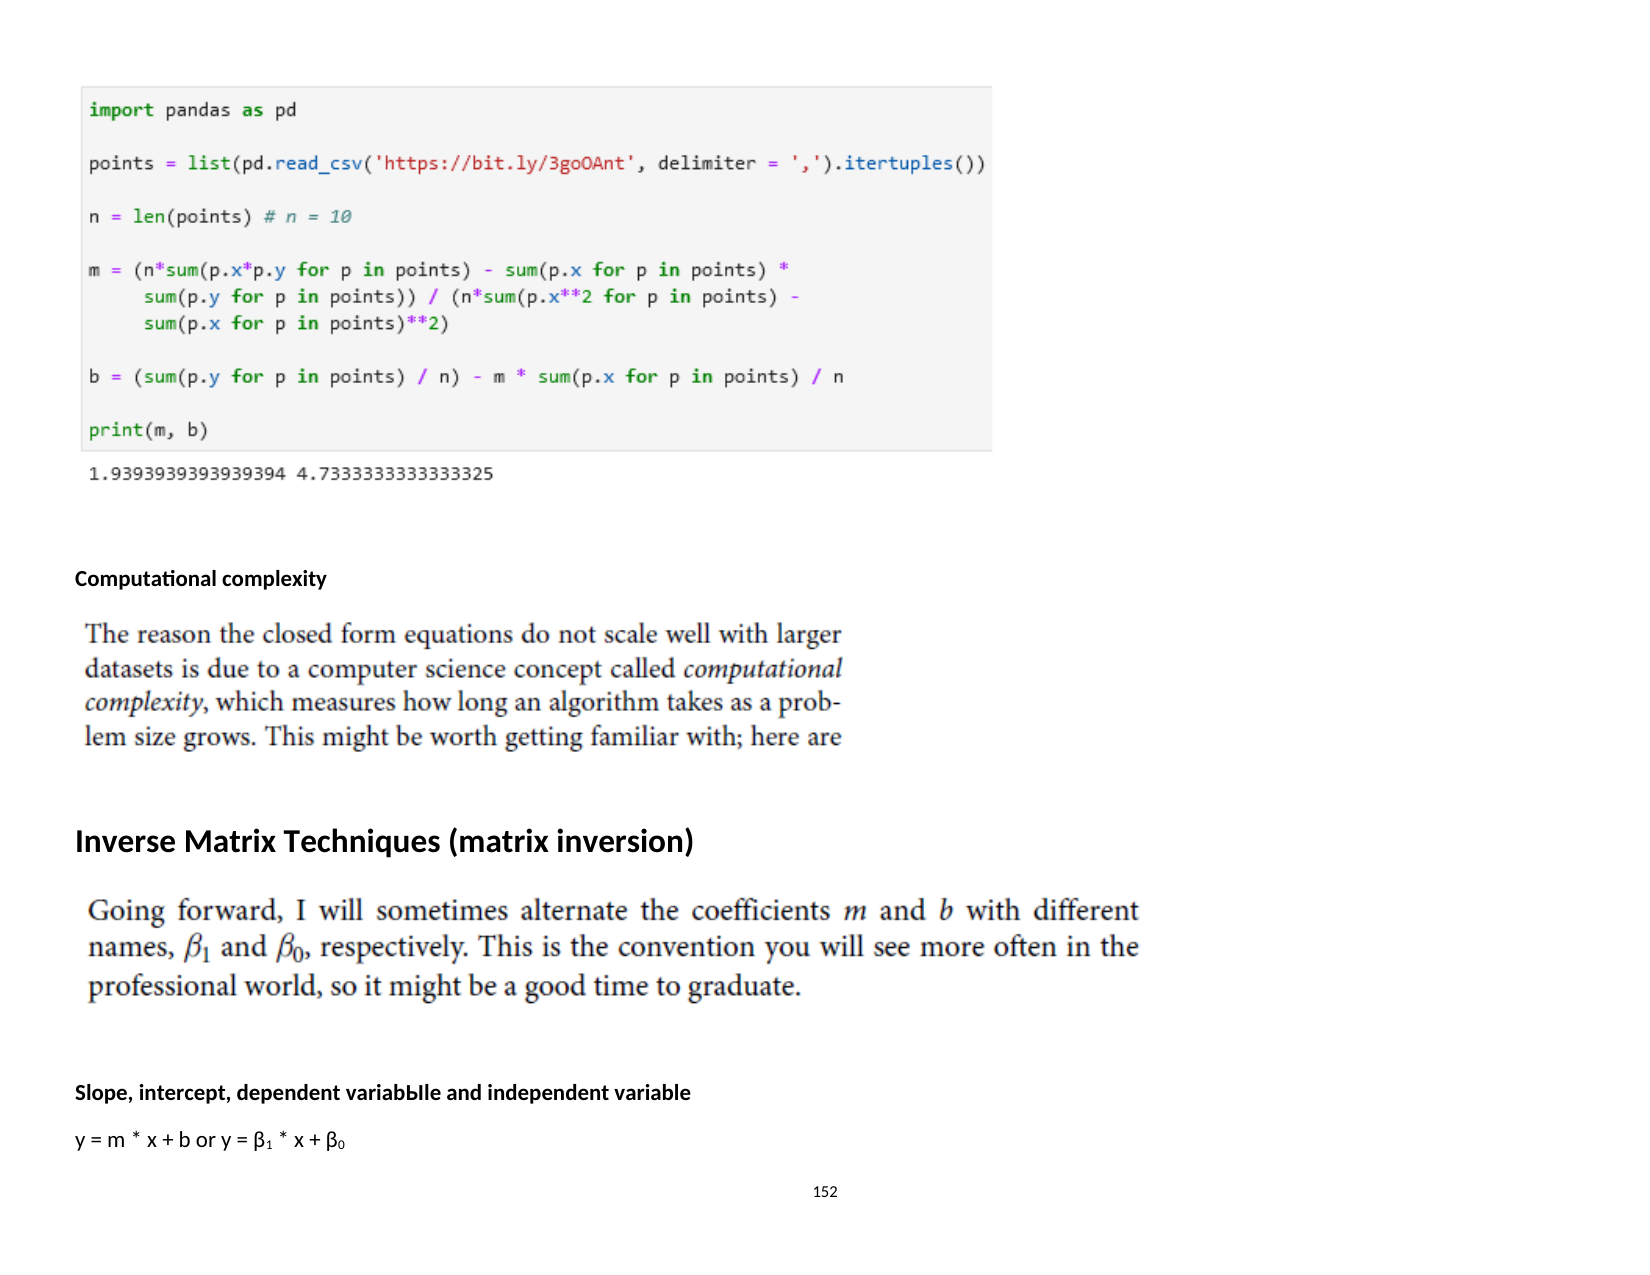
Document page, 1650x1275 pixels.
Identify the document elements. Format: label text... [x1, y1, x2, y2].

picture [75, 881, 1146, 1013]
text Inverse Matrix Techniques (matrix inversion) [75, 821, 1575, 861]
text Computational complexity [75, 564, 1575, 592]
picture [75, 611, 857, 755]
text Slope, intercept, dependent variabЫle and independent variable [75, 1078, 1575, 1106]
picture [75, 75, 993, 499]
text y = m * x + b or y = β1 * x + β0 [75, 1125, 1575, 1153]
